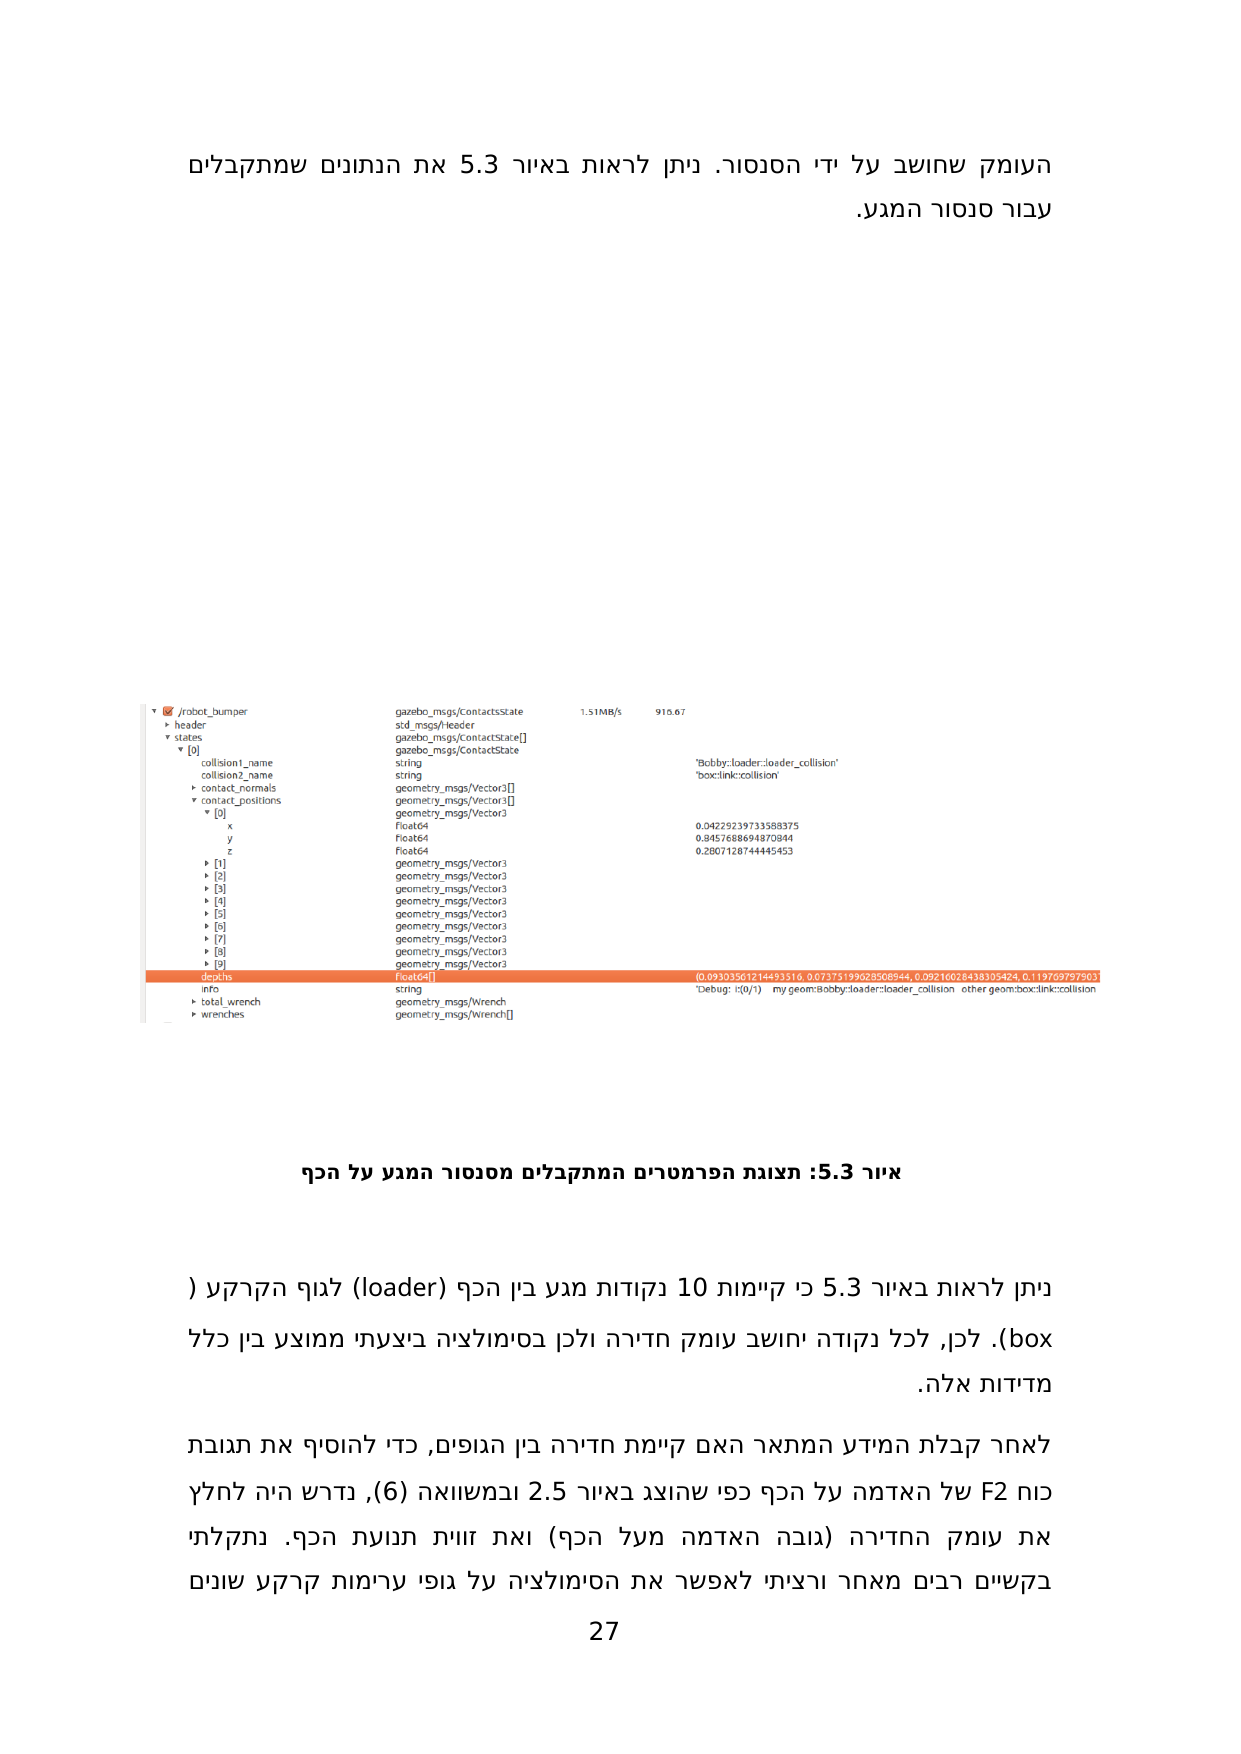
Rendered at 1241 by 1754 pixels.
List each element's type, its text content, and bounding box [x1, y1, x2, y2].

picture [140, 704, 1101, 1023]
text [187, 150, 1053, 223]
text ניתן לראות באיור 5.3 כי קיימות 10 נקודות מגע בין הכף (loader) לגוף הקרקע (box). לכן, לכל נקודה יחושב עומק חדירה ולכן בסימולציה ביצעתי ממוצע בין כלל מדידות אלה. [187, 1270, 1053, 1399]
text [187, 1430, 1053, 1595]
